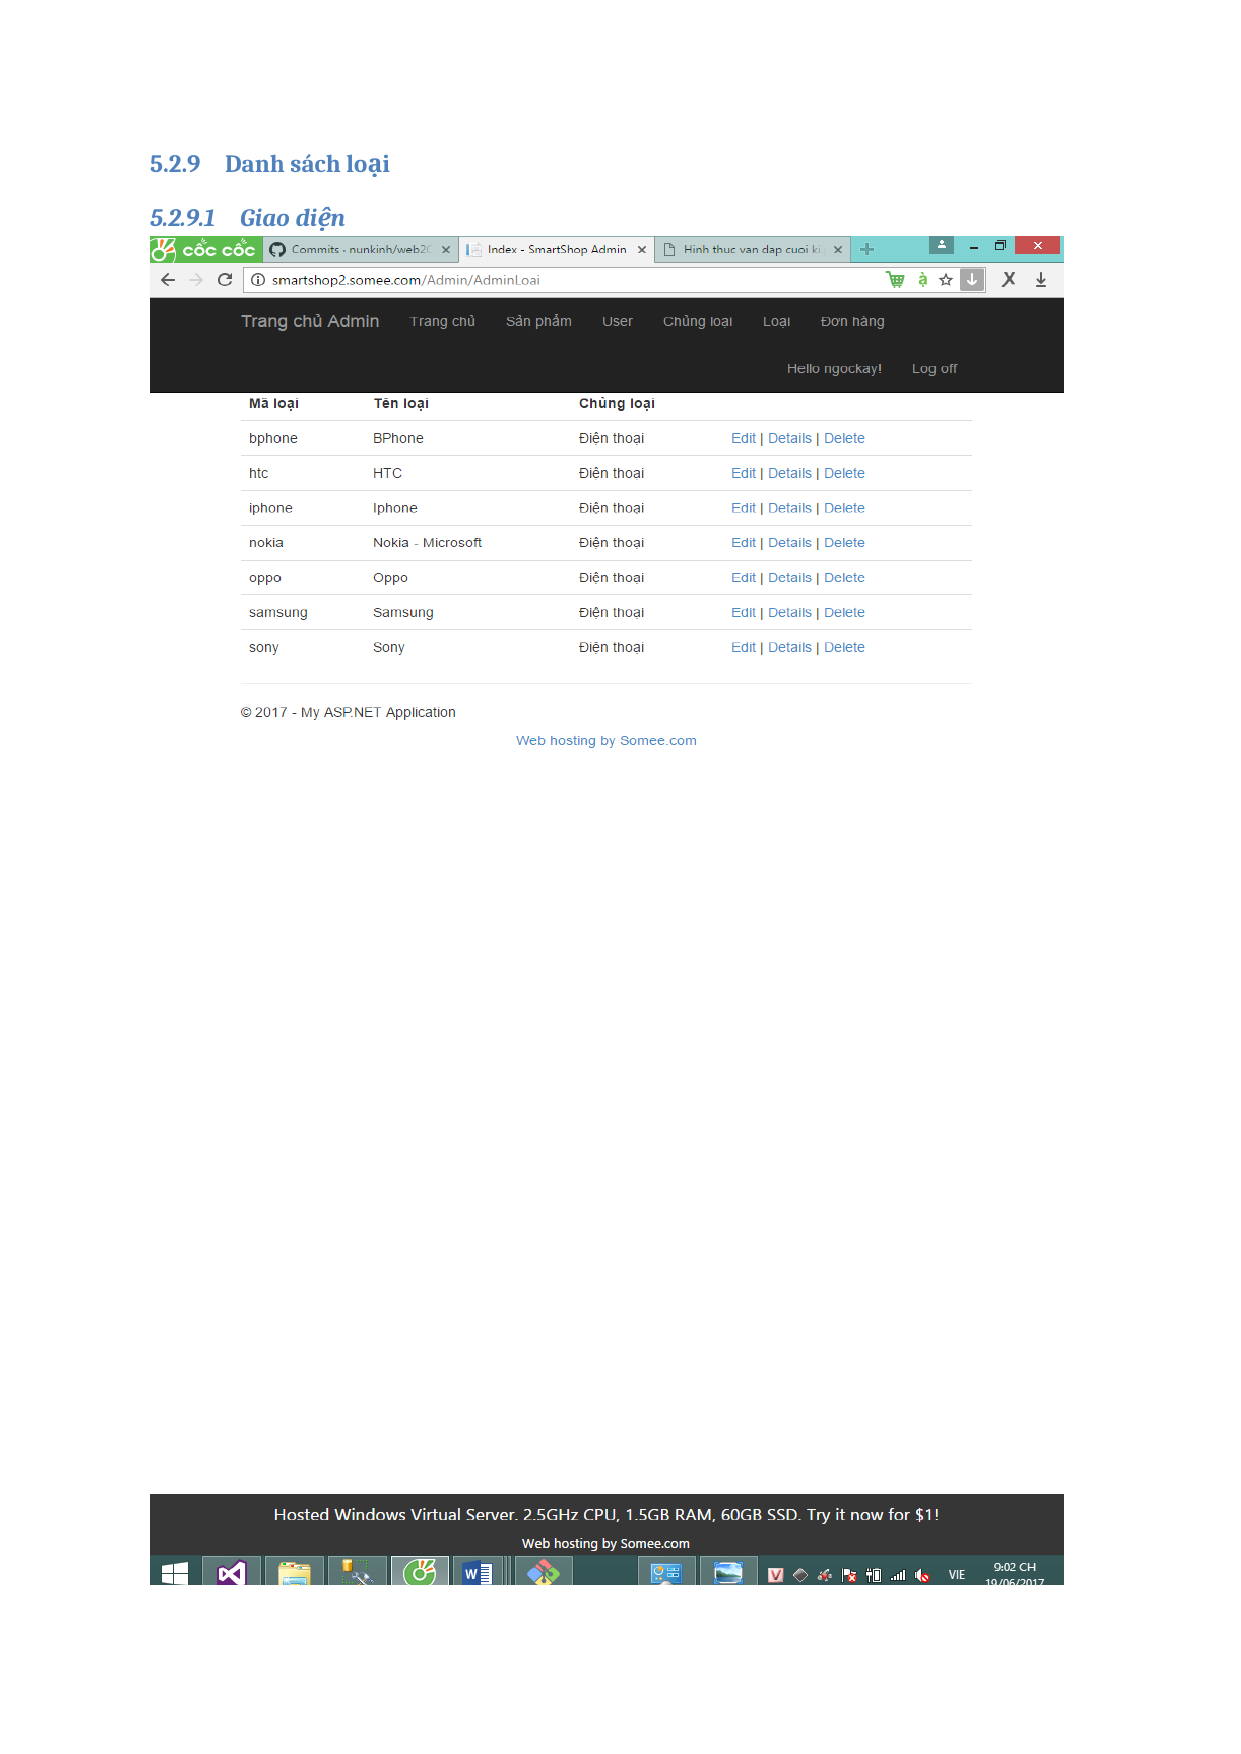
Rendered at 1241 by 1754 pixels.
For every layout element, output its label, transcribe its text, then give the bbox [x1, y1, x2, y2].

subtitle Giao diện [150, 204, 1090, 233]
picture [150, 236, 1064, 1585]
subtitle Danh sách loại [150, 150, 1090, 179]
